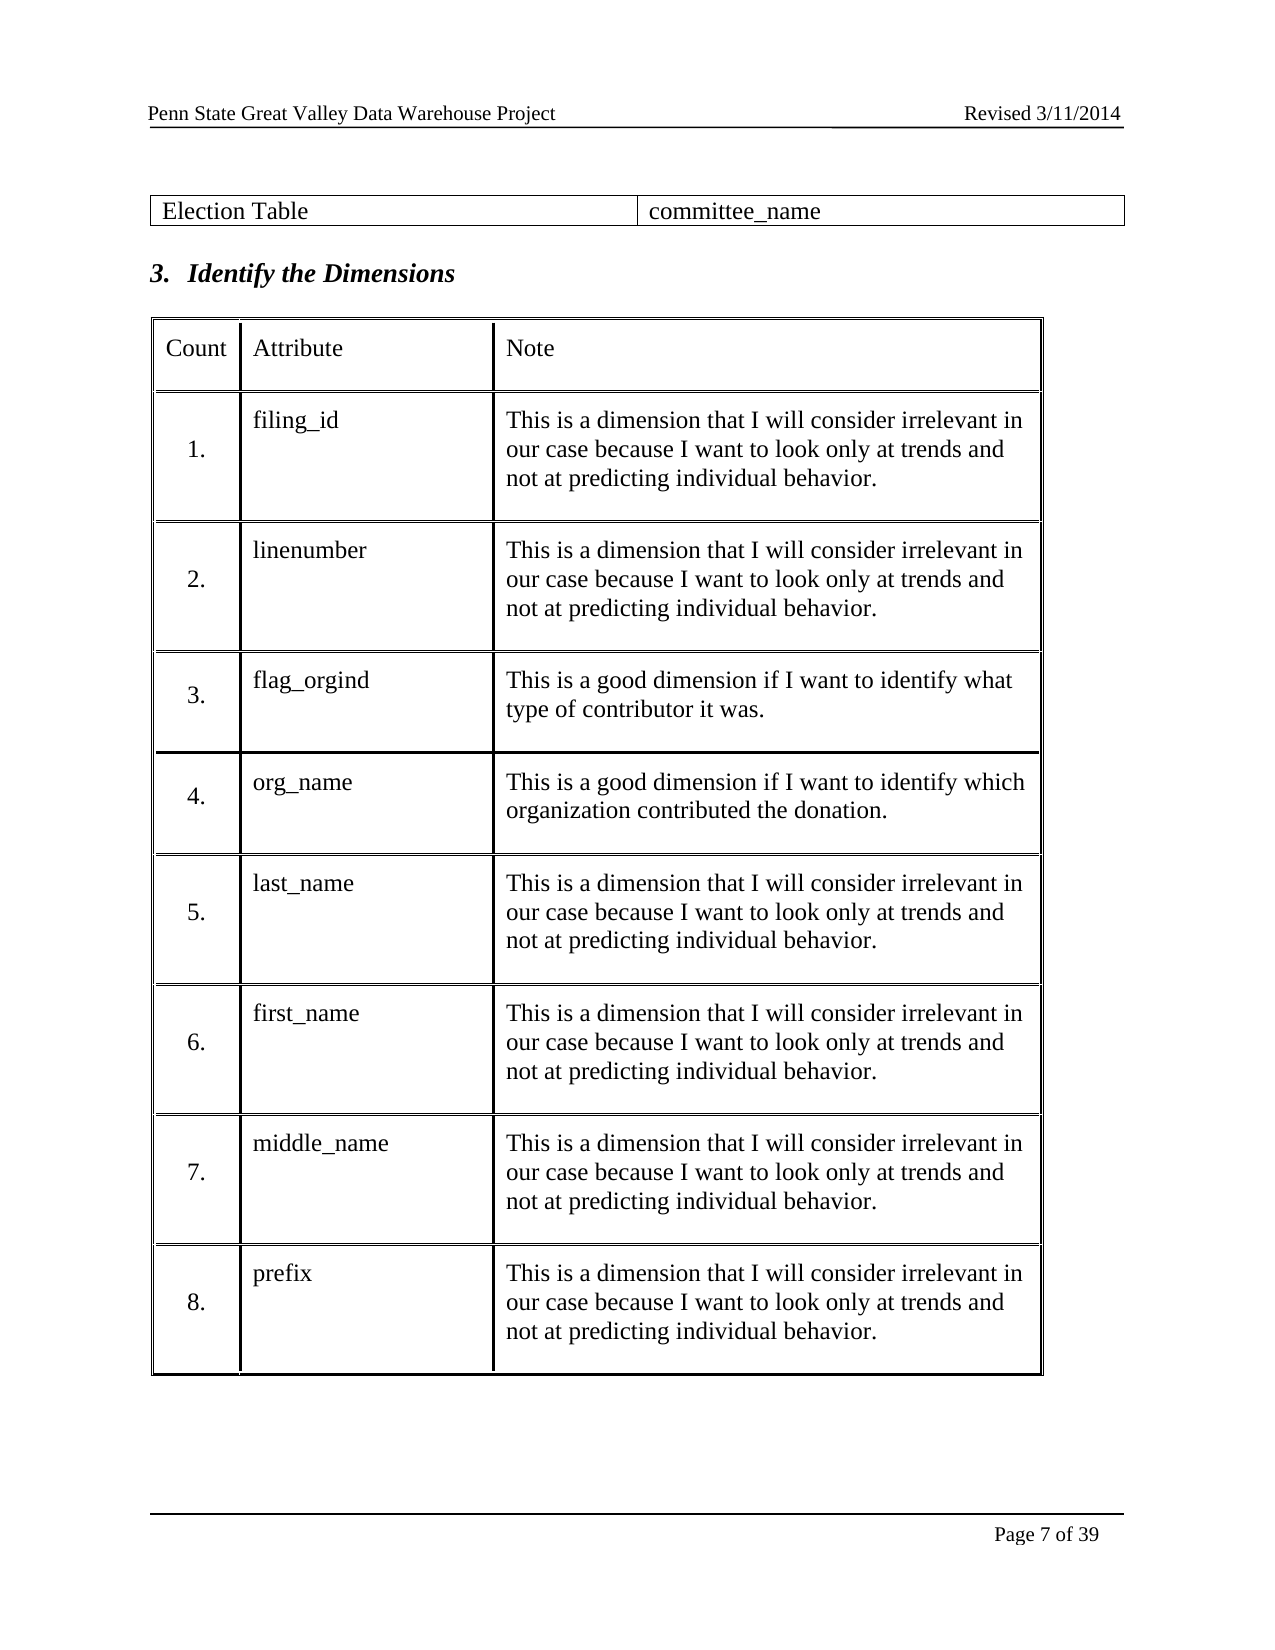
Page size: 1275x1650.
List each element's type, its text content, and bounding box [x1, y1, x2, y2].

table_cell 1. [154, 390, 239, 519]
table_header Count [152, 318, 240, 389]
table_header Attribute [240, 320, 493, 389]
table_cell Election Table [151, 196, 637, 225]
table_cell prefix [240, 1246, 493, 1373]
table_cell 4. [154, 751, 239, 852]
table_cell This is a dimension that I will consider irrelevant in our case because I want to look only at trends and not at predicting individual behavior. [495, 983, 1041, 1113]
table_cell This is a dimension that I will consider irrelevant in our case because I want to look only at trends and not at predicting individual behavior. [495, 520, 1041, 650]
table_cell 6. [154, 983, 239, 1113]
table_cell This is a dimension that I will consider irrelevant in our case because I want to look only at trends and not at predicting individual behavior. [495, 853, 1041, 982]
table_cell committee_name [638, 196, 1124, 225]
table_cell org_name [242, 754, 492, 852]
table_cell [493, 1243, 1042, 1373]
table_cell last_name [242, 856, 492, 982]
table_cell first_name [242, 986, 492, 1113]
table_header Note [493, 320, 1040, 389]
table_cell This is a dimension that I will consider irrelevant in our case because I want to look only at trends and not at predicting individual behavior. [495, 390, 1041, 519]
table_cell filing_id [242, 393, 492, 519]
table_cell 7. [152, 1113, 240, 1243]
table_cell This is a good dimension if I want to identify which organization contributed the donation. [495, 751, 1040, 852]
table_cell middle_name [242, 1116, 492, 1243]
table_cell flag_orgind [242, 653, 492, 751]
table_cell 5. [154, 853, 239, 982]
table_cell 2. [154, 520, 239, 650]
table_cell 3. [152, 650, 240, 751]
table_cell This is a dimension that I will consider irrelevant in our case because I want to look only at trends and not at predicting individual behavior. [493, 1113, 1042, 1243]
table_cell This is a good dimension if I want to identify what type of contributor it was. [493, 650, 1042, 751]
table_cell 8. [152, 1243, 240, 1373]
table_cell linenumber [242, 523, 492, 650]
subtitle Identify the Dimensions [150, 257, 1125, 288]
